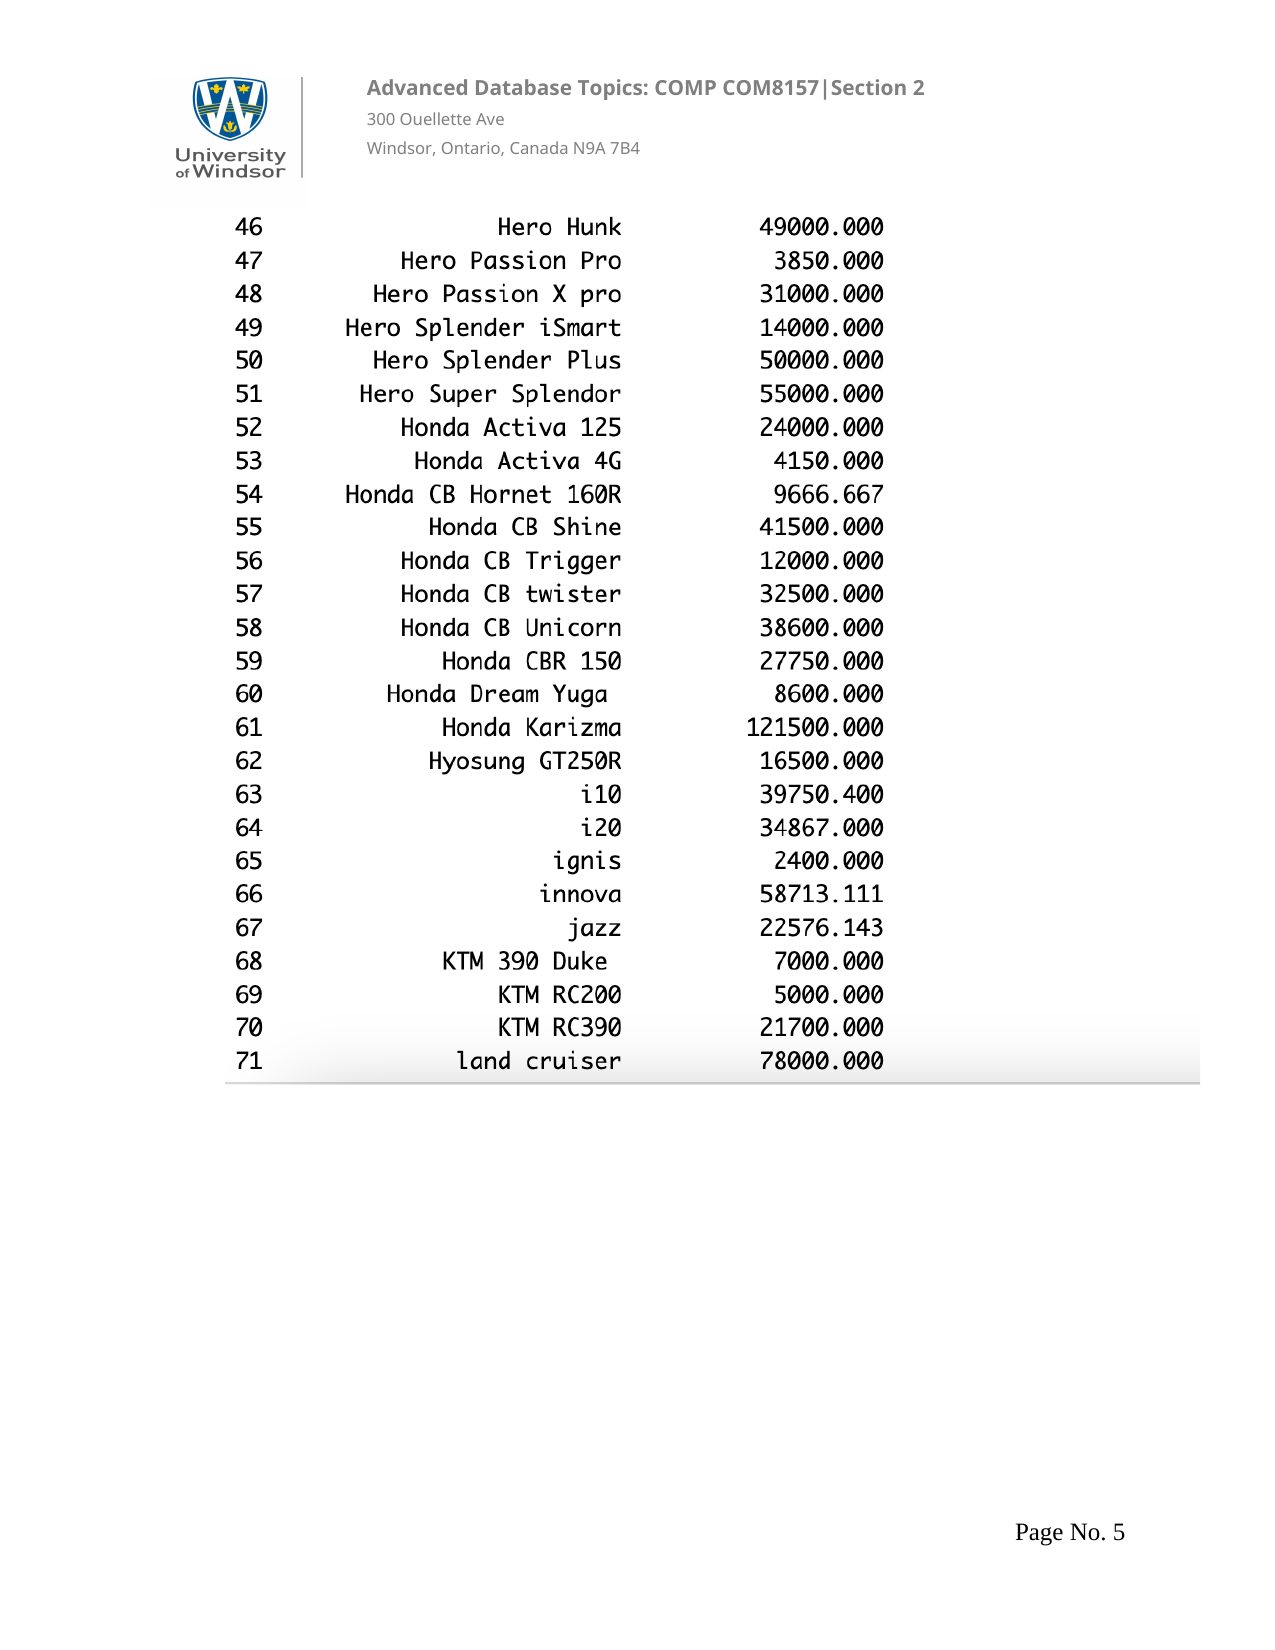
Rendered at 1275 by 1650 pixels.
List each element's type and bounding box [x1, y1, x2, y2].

picture [150, 75, 1200, 1085]
